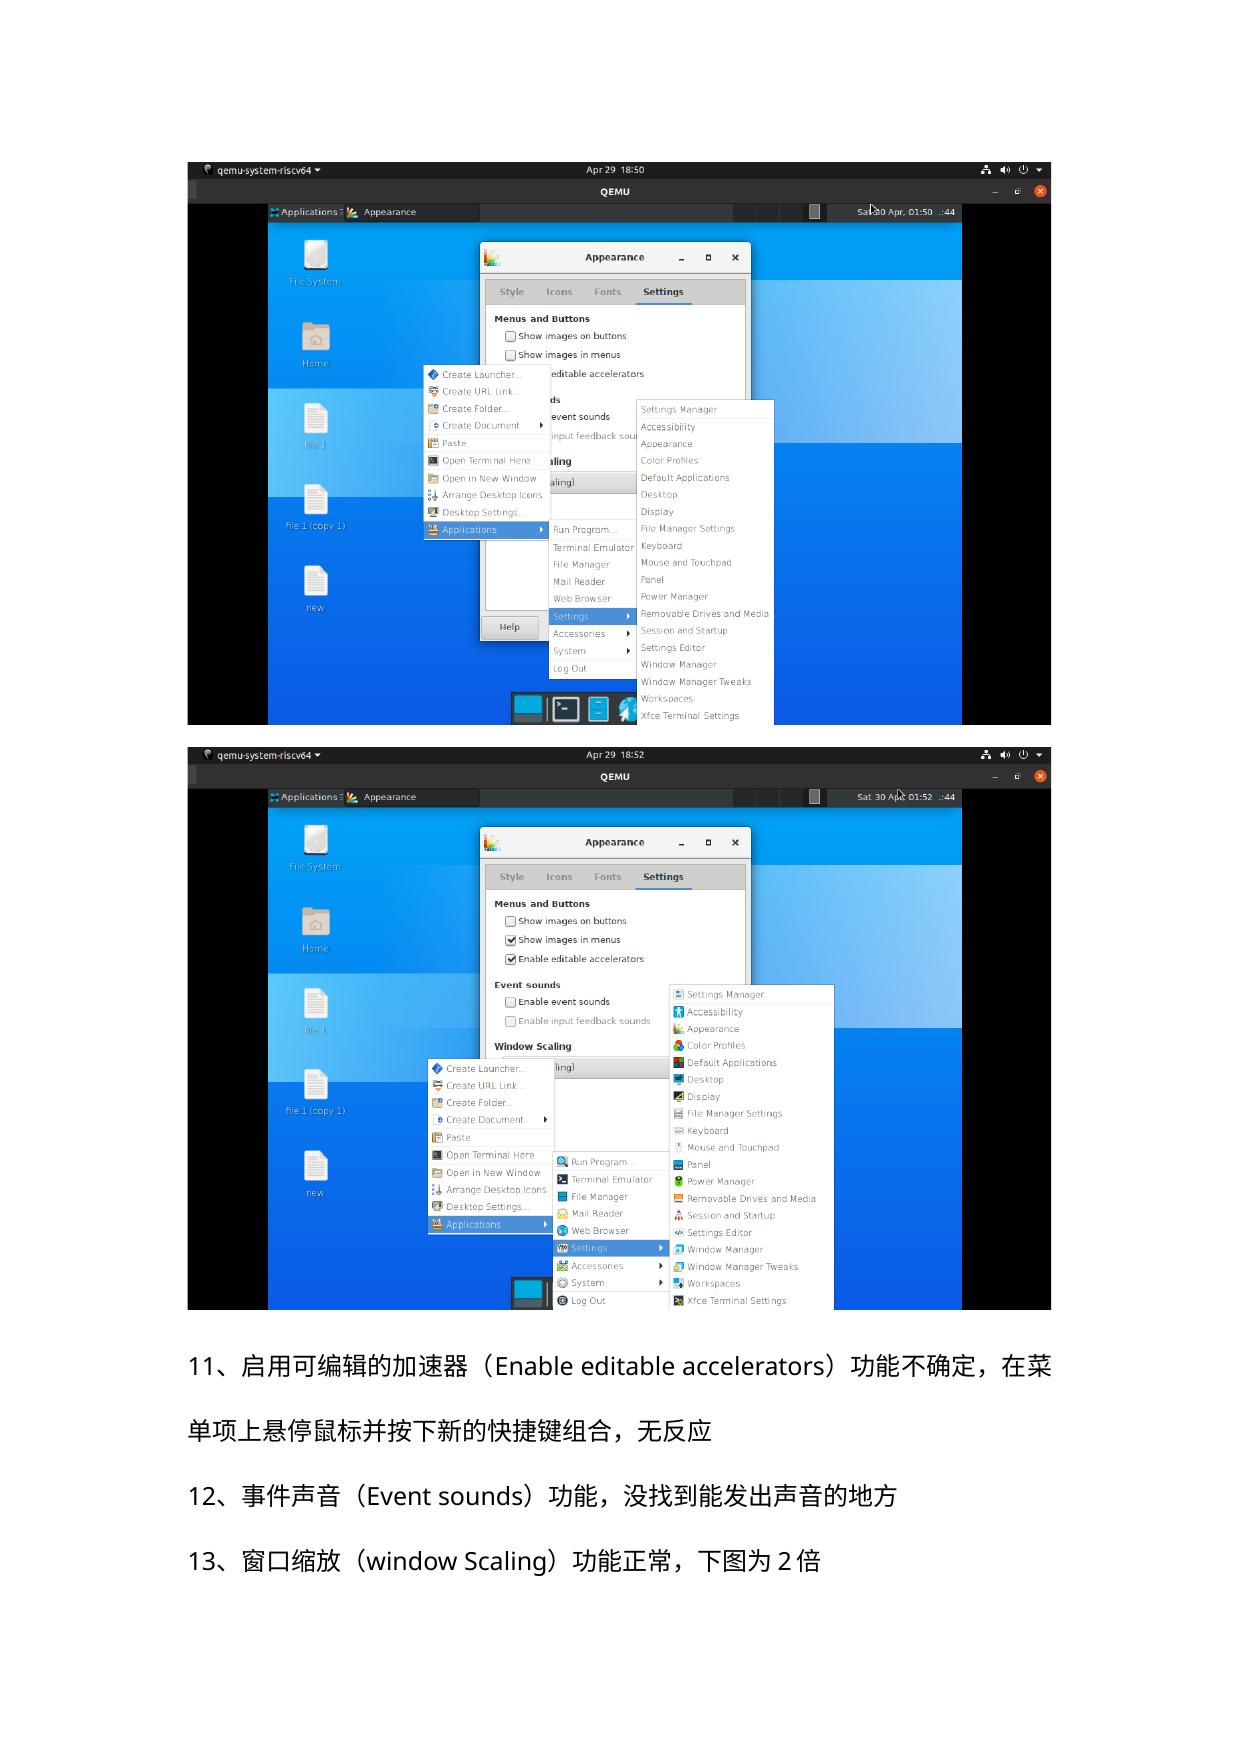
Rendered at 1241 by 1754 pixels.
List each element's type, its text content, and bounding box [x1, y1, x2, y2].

picture [187, 747, 1052, 1310]
text 13、窗口缩放（window Scaling）功能正常，下图为2倍 [187, 1527, 1053, 1592]
text 11、启用可编辑的加速器（Enable editable accelerators）功能不确定，在菜单项上悬停鼠标并按下新的快捷键组合，无反应 12、事件声音（Event sounds）功能，没找到能发出声音的地方 [187, 1332, 1053, 1527]
picture [187, 162, 1052, 725]
